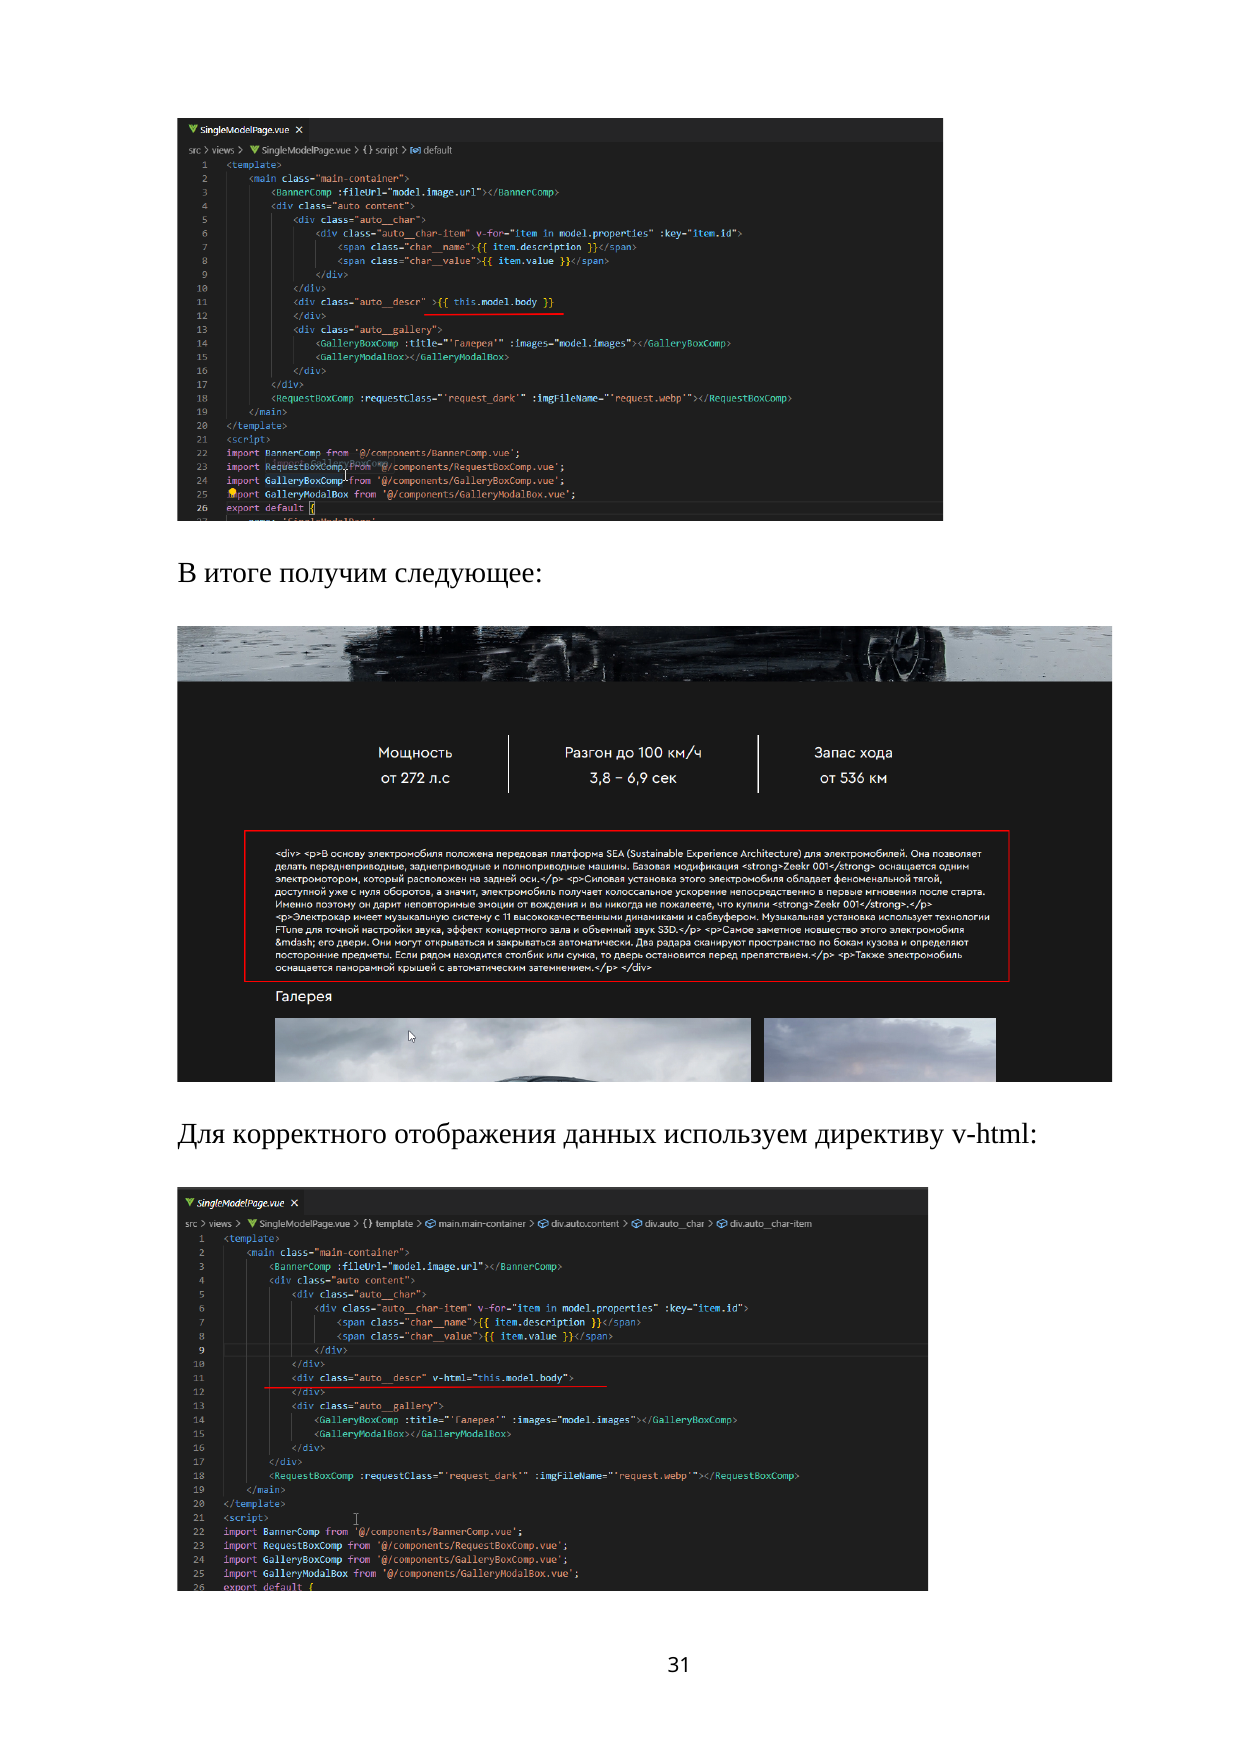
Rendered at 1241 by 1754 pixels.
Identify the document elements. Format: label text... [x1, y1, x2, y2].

text Для корректного отображения данных используем директиву v-html: [177, 1116, 1181, 1150]
text В итоге получим следующее: [177, 556, 1181, 589]
picture [177, 1187, 929, 1591]
picture [177, 118, 944, 521]
picture [177, 626, 1113, 1082]
